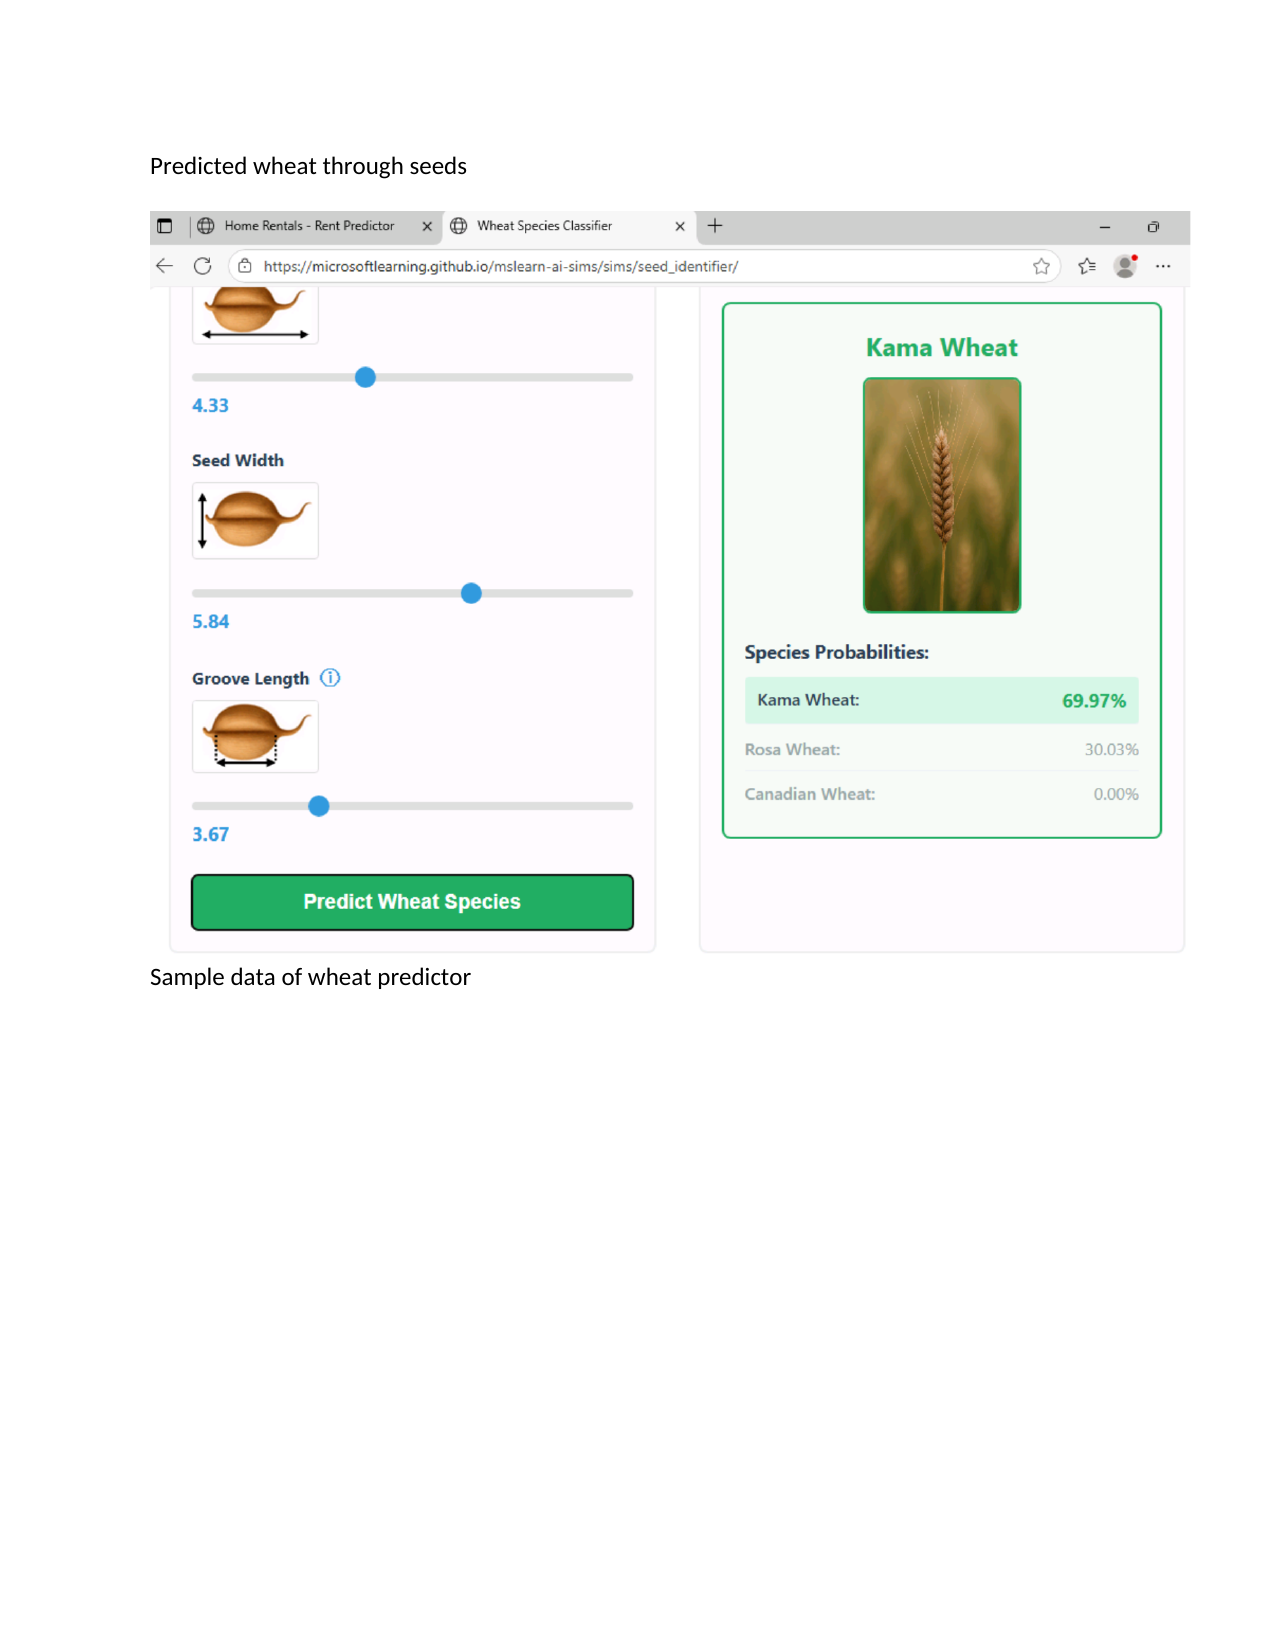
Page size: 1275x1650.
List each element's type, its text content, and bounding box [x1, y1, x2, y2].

text Predicted wheat through seeds [150, 150, 1125, 181]
picture [150, 211, 1191, 961]
text Sample data of wheat predictor [150, 961, 1125, 992]
